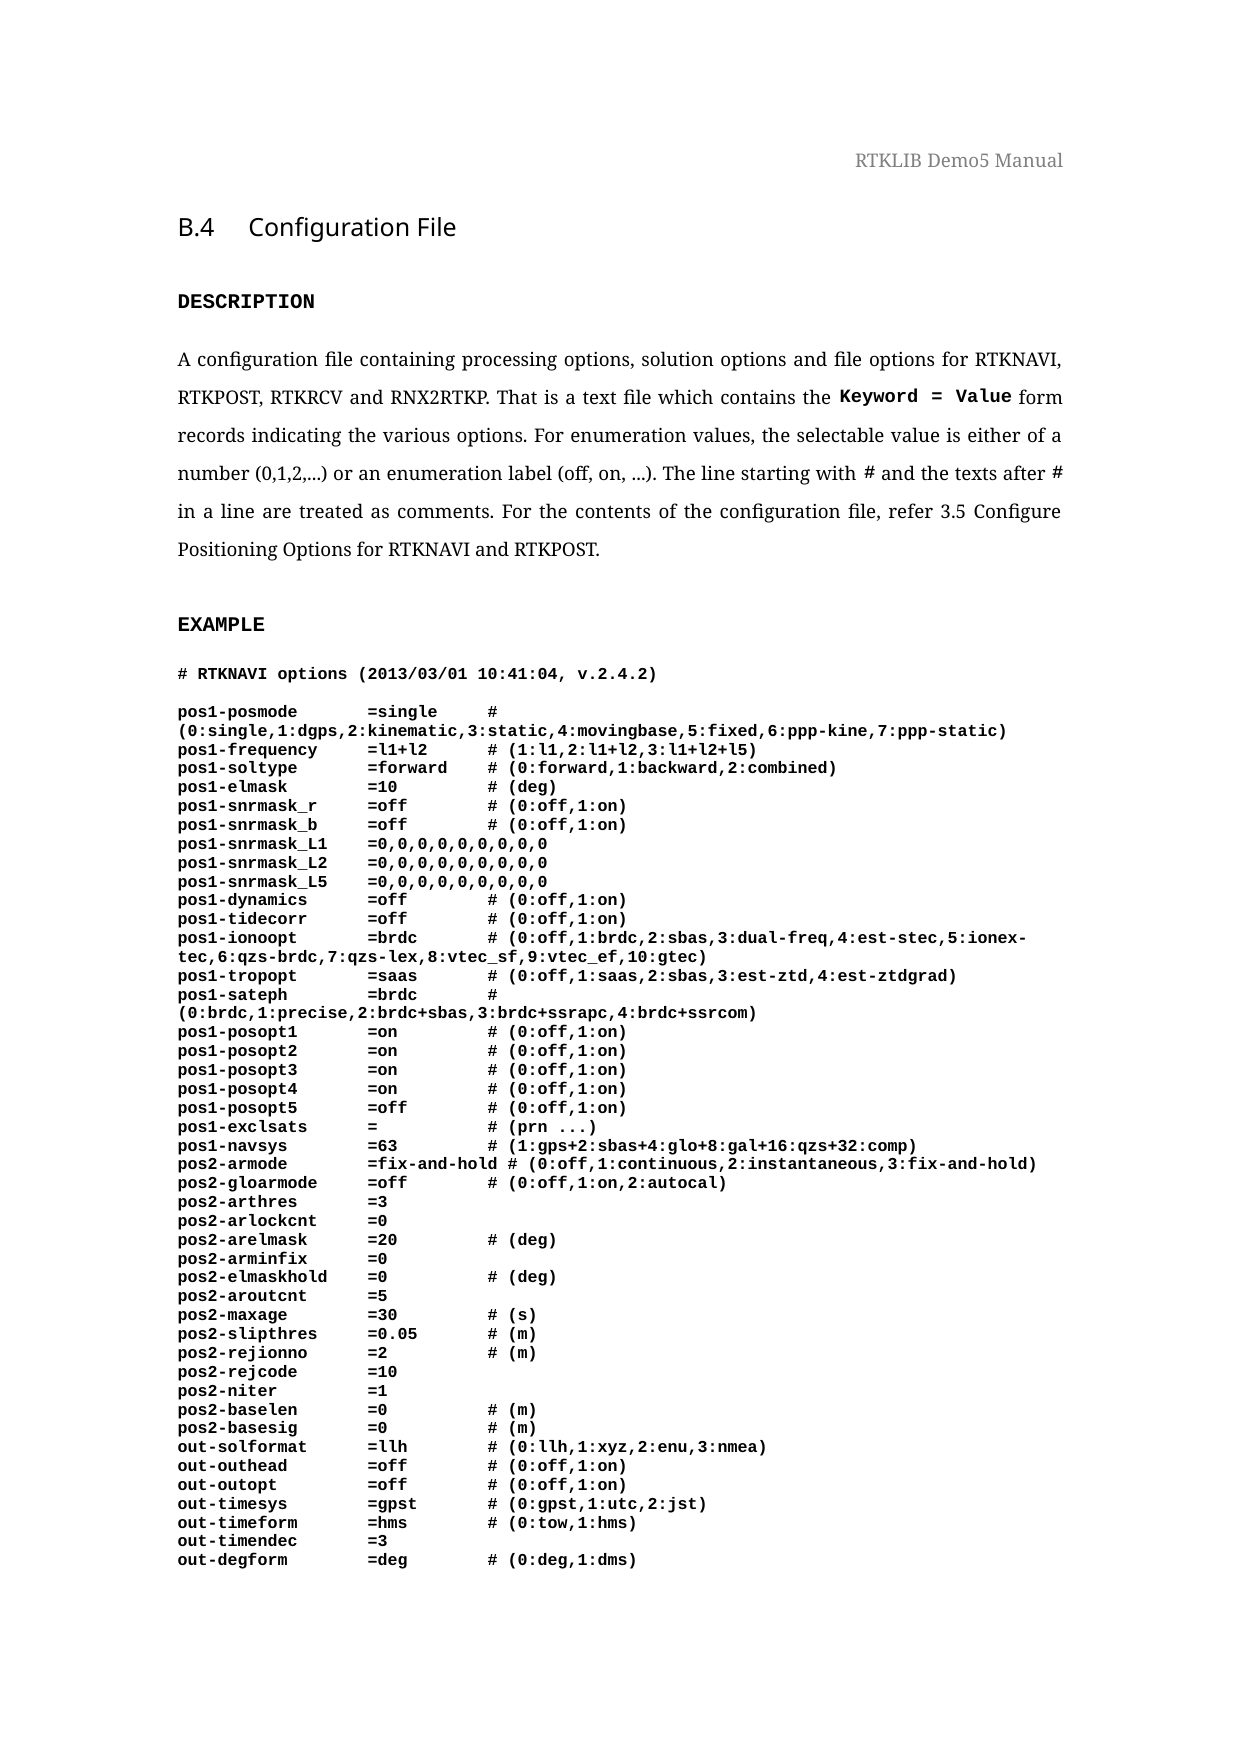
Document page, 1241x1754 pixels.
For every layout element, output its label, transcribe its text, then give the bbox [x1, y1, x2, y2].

text pos1-soltype =forward # (0:forward,1:backward,2:combined) [177, 760, 1063, 779]
text pos1-sateph =brdc # (0:brdc,1:precise,2:brdc+sbas,3:brdc+ssrapc,4:brdc+ssrcom) [177, 986, 1063, 1024]
subtitle B.4 Configuration File [177, 207, 1063, 245]
text out-timesys =gpst # (0:gpst,1:utc,2:jst) [177, 1495, 1063, 1514]
text pos2-rejionno =2 # (m) [177, 1344, 1063, 1363]
text pos2-rejcode =10 [177, 1363, 1063, 1382]
text pos1-posmode =single # (0:single,1:dgps,2:kinematic,3:static,4:movingbase,5:fixed,6:ppp-kine,7:ppp-static) [177, 703, 1063, 741]
text pos1-dynamics =off # (0:off,1:on) [177, 892, 1063, 911]
text A configuration file containing processing options, solution options and file options for RTKNAVI, RTKPOST, RTKRCV and RNX2RTKP. That is a text file which contains the Keyword = Value form records indicating the various options. For enumeration values, the selectable value is either of a number (0,1,2,...) or an enumeration label (off, on, ...). The line starting with # and the texts after # in a line are treated as comments. For the contents of the configuration file, refer 3.5 Configure Positioning Options for RTKNAVI and RTKPOST. [177, 340, 1063, 568]
text pos2-maxage =30 # (s) [177, 1307, 1063, 1326]
text pos2-arelmask =20 # (deg) [177, 1231, 1063, 1250]
text # RTKNAVI options (2013/03/01 10:41:04, v.2.4.2) [177, 666, 1063, 684]
text out-outhead =off # (0:off,1:on) [177, 1458, 1063, 1476]
text pos2-basesig =0 # (m) [177, 1420, 1063, 1439]
text pos1-snrmask_r =off # (0:off,1:on) [177, 798, 1063, 817]
text pos1-posopt5 =off # (0:off,1:on) [177, 1099, 1063, 1118]
text pos1-snrmask_b =off # (0:off,1:on) [177, 817, 1063, 835]
text pos2-armode =fix-and-hold # (0:off,1:continuous,2:instantaneous,3:fix-and-hold) [177, 1156, 1063, 1175]
text pos2-arlockcnt =0 [177, 1212, 1063, 1231]
text pos1-navsys =63 # (1:gps+2:sbas+4:glo+8:gal+16:qzs+32:comp) [177, 1137, 1063, 1156]
text pos1-posopt3 =on # (0:off,1:on) [177, 1062, 1063, 1081]
text pos2-baselen =0 # (m) [177, 1401, 1063, 1420]
text pos1-exclsats = # (prn ...) [177, 1118, 1063, 1137]
text pos2-arthres =3 [177, 1194, 1063, 1212]
text pos2-gloarmode =off # (0:off,1:on,2:autocal) [177, 1175, 1063, 1194]
text out-solformat =llh # (0:llh,1:xyz,2:enu,3:nmea) [177, 1439, 1063, 1458]
text pos2-arminfix =0 [177, 1250, 1063, 1269]
text out-timendec =3 [177, 1533, 1063, 1552]
text pos2-elmaskhold =0 # (deg) [177, 1269, 1063, 1288]
text pos1-tidecorr =off # (0:off,1:on) [177, 911, 1063, 930]
text out-outopt =off # (0:off,1:on) [177, 1476, 1063, 1495]
text pos1-snrmask_L1 =0,0,0,0,0,0,0,0,0 [177, 835, 1063, 854]
text pos1-posopt2 =on # (0:off,1:on) [177, 1043, 1063, 1062]
text pos1-tropopt =saas # (0:off,1:saas,2:sbas,3:est-ztd,4:est-ztdgrad) [177, 967, 1063, 986]
text pos2-slipthres =0.05 # (m) [177, 1326, 1063, 1344]
text EXAMPLE [177, 606, 1063, 644]
text out-timeform =hms # (0:tow,1:hms) [177, 1514, 1063, 1533]
text pos1-elmask =10 # (deg) [177, 779, 1063, 798]
text pos1-snrmask_L2 =0,0,0,0,0,0,0,0,0 [177, 854, 1063, 873]
text pos1-posopt4 =on # (0:off,1:on) [177, 1081, 1063, 1099]
text out-degform =deg # (0:deg,1:dms) [177, 1552, 1063, 1571]
text pos1-snrmask_L5 =0,0,0,0,0,0,0,0,0 [177, 873, 1063, 892]
text pos1-posopt1 =on # (0:off,1:on) [177, 1024, 1063, 1043]
text pos2-aroutcnt =5 [177, 1288, 1063, 1307]
text DESCRIPTION [177, 283, 1063, 321]
text pos1-ionoopt =brdc # (0:off,1:brdc,2:sbas,3:dual-freq,4:est-stec,5:ionex-tec,6:qzs-brdc,7:qzs-lex,8:vtec_sf,9:vtec_ef,10:gtec) [177, 930, 1063, 967]
text pos1-frequency =l1+l2 # (1:l1,2:l1+l2,3:l1+l2+l5) [177, 741, 1063, 760]
text pos2-niter =1 [177, 1382, 1063, 1401]
